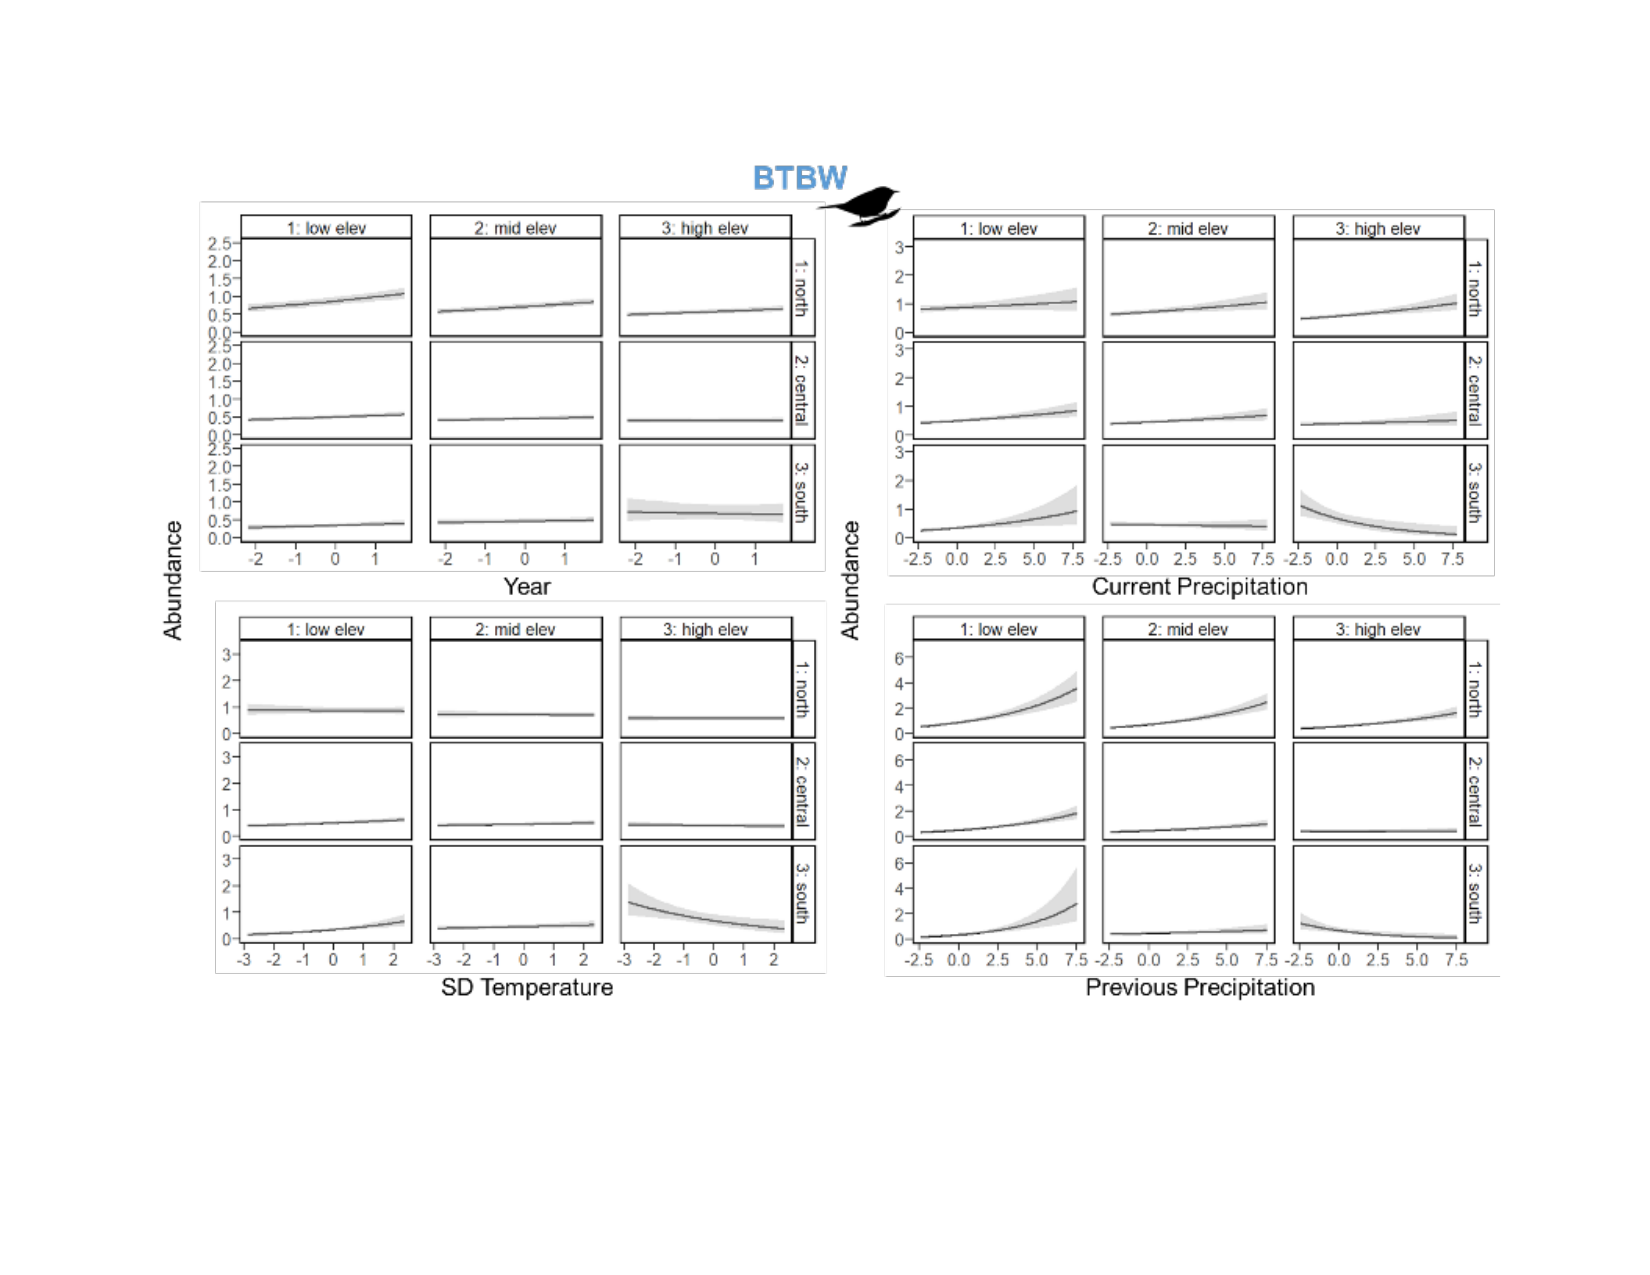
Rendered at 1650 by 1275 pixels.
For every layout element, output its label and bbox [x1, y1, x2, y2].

picture [150, 150, 1500, 1016]
